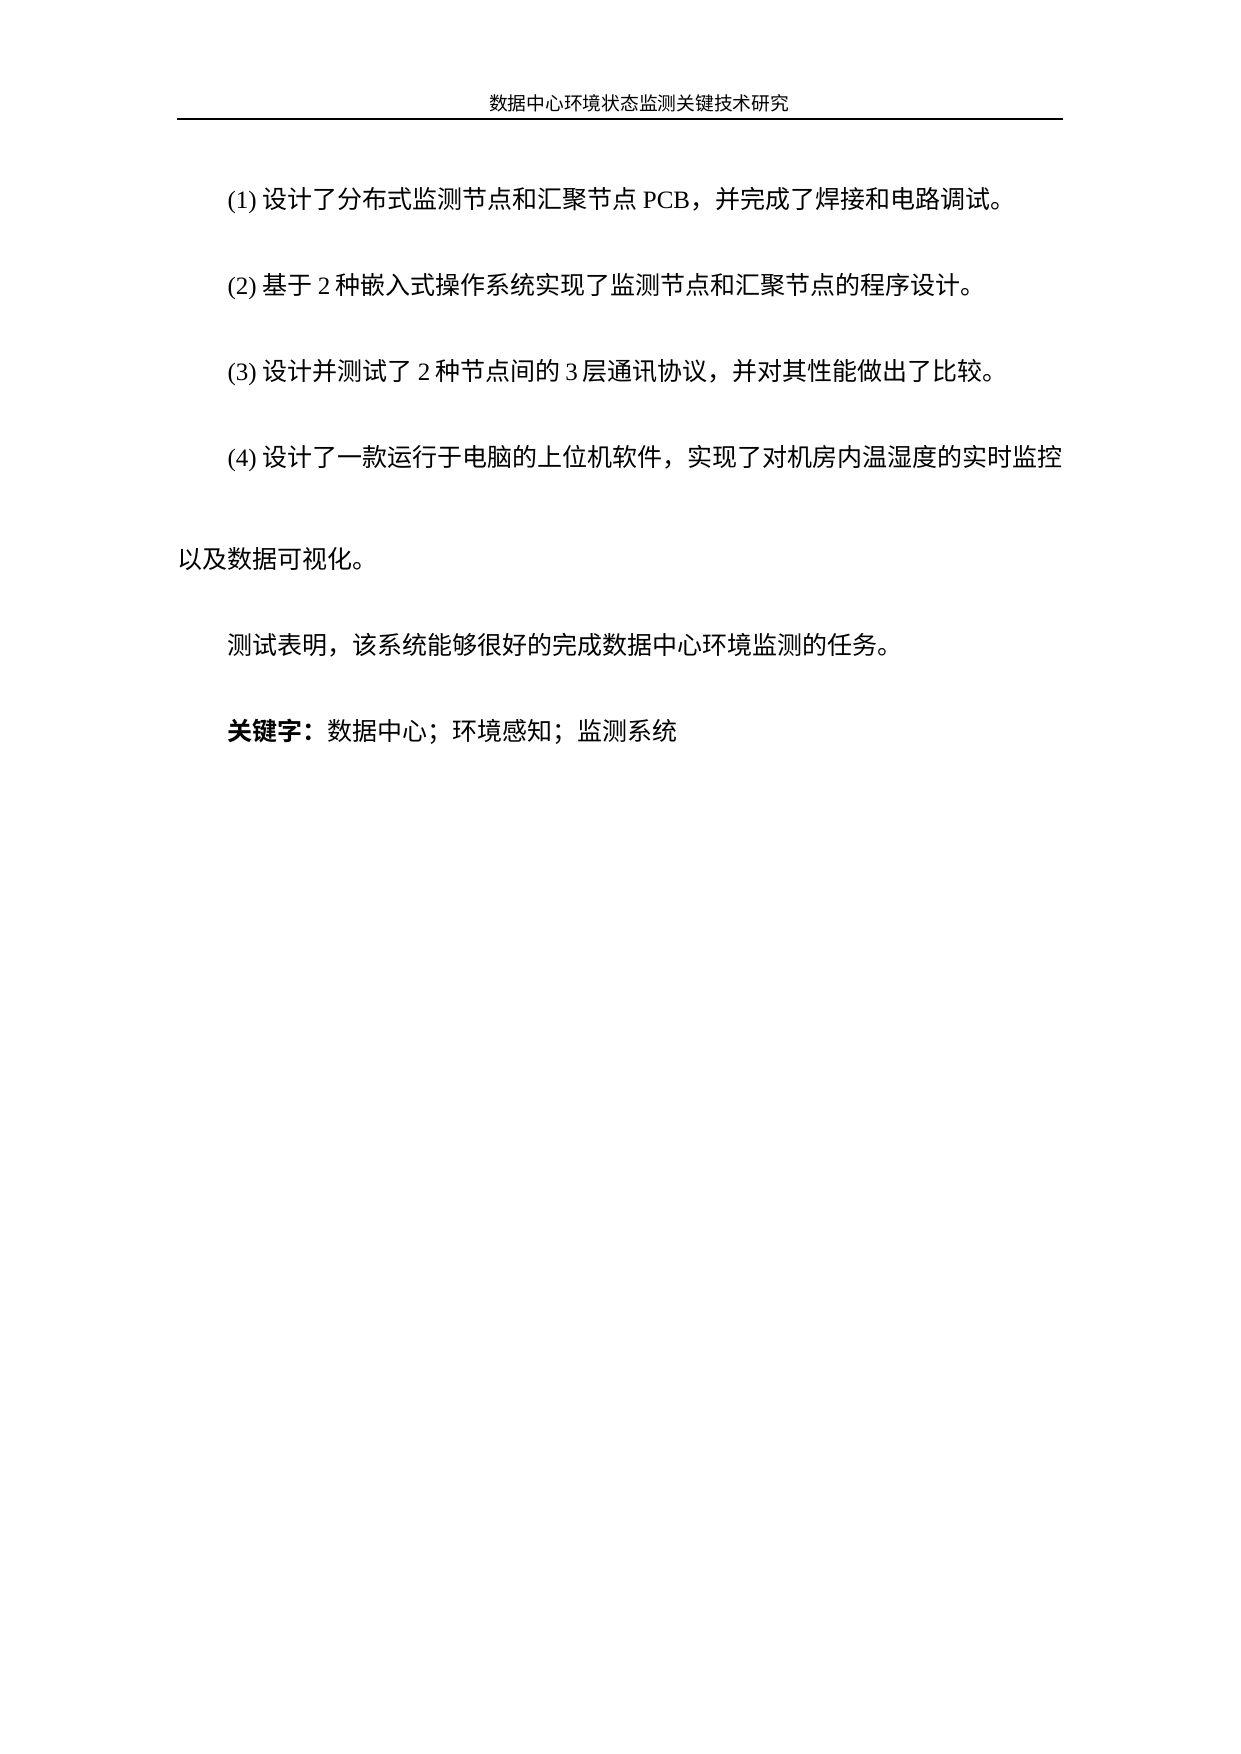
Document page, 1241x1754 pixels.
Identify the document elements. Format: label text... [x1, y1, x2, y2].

list 设计并测试了2种节点间的3层通讯协议，并对其性能做出了比较。 [177, 336, 1063, 404]
list 设计了分布式监测节点和汇聚节点PCB，并完成了焊接和电路调试。 [177, 164, 1063, 232]
text 关键字：数据中心；环境感知；监测系统 [177, 696, 1063, 764]
list 设计了一款运行于电脑的上位机软件，实现了对机房内温湿度的实时监控以及数据可视化。 [177, 422, 1063, 592]
list 基于2种嵌入式操作系统实现了监测节点和汇聚节点的程序设计。 [177, 250, 1063, 318]
text 测试表明，该系统能够很好的完成数据中心环境监测的任务。 [177, 610, 1063, 678]
